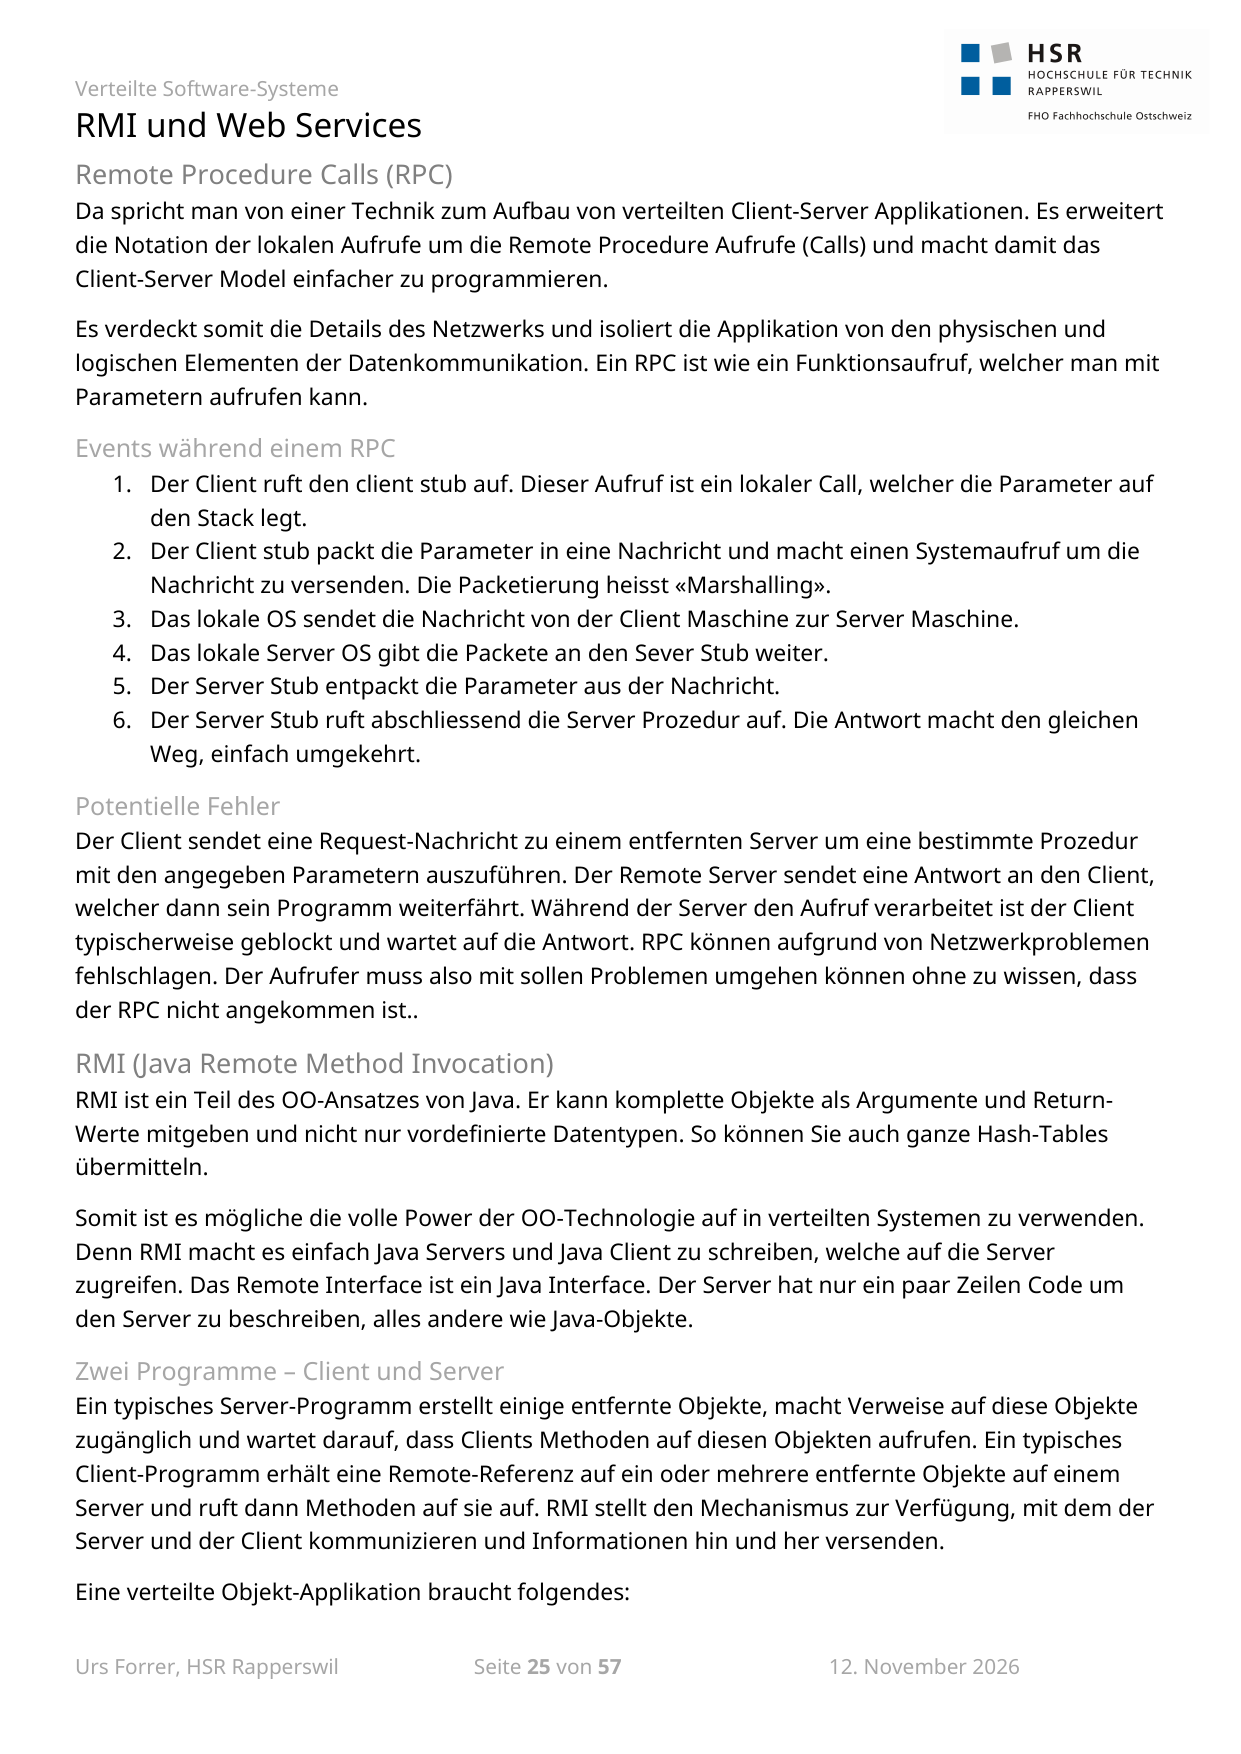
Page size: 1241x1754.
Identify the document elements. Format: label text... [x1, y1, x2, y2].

subtitle Potentielle Fehler [75, 788, 1165, 822]
list Das lokale OS sendet die Nachricht von der Client Maschine zur Server Maschine. [112, 603, 1165, 634]
subtitle Remote Procedure Calls (RPC) [75, 155, 1165, 192]
list Der Client ruft den client stub auf. Dieser Aufruf ist ein lokaler Call, welcher die Parameter auf den Stack legt. [112, 468, 1165, 533]
picture [943, 29, 1210, 134]
list Das lokale Server OS gibt die Packete an den Sever Stub weiter. [112, 636, 1165, 668]
list Der Server Stub entpackt die Parameter aus der Nachricht. [112, 670, 1165, 701]
subtitle RMI und Web Services [75, 102, 1165, 148]
subtitle RMI (Java Remote Method Invocation) [75, 1044, 1165, 1081]
subtitle Events während einem RPC [75, 431, 1165, 465]
list Der Server Stub ruft abschliessend die Server Prozedur auf. Die Antwort macht den gleichen Weg, einfach umgekehrt. [112, 704, 1165, 769]
text Ein typisches Server-Programm erstellt einige entfernte Objekte, macht Verweise auf diese Objekte zugänglich und wartet darauf, dass Clients Methoden auf diesen Objekten aufrufen. Ein typisches Client-Programm erhält eine Remote-Referenz auf ein oder mehrere entfernte Objekte auf einem Server und ruft dann Methoden auf sie auf. RMI stellt den Mechanismus zur Verfügung, mit dem der Server und der Client kommunizieren und Informationen hin und her versenden. [75, 1390, 1165, 1556]
subtitle Zwei Programme – Client und Server [75, 1353, 1165, 1387]
text Da spricht man von einer Technik zum Aufbau von verteilten Client-Server Applikationen. Es erweitert die Notation der lokalen Aufrufe um die Remote Procedure Aufrufe (Calls) und macht damit das Client-Server Model einfacher zu programmieren. [75, 195, 1165, 294]
text Es verdeckt somit die Details des Netzwerks und isoliert die Applikation von den physischen und logischen Elementen der Datenkommunikation. Ein RPC ist wie ein Funktionsaufruf, welcher man mit Parametern aufrufen kann. [75, 313, 1165, 412]
text Der Client sendet eine Request-Nachricht zu einem entfernten Server um eine bestimmte Prozedur mit den angegeben Parametern auszuführen. Der Remote Server sendet eine Antwort an den Client, welcher dann sein Programm weiterfährt. Während der Server den Aufruf verarbeitet ist der Client typischerweise geblockt und wartet auf die Antwort. RPC können aufgrund von Netzwerkproblemen fehlschlagen. Der Aufrufer muss also mit sollen Problemen umgehen können ohne zu wissen, dass der RPC nicht angekommen ist.. [75, 825, 1165, 1025]
text Somit ist es mögliche die volle Power der OO-Technologie auf in verteilten Systemen zu verwenden. Denn RMI macht es einfach Java Servers und Java Client zu schreiben, welche auf die Server zugreifen. Das Remote Interface ist ein Java Interface. Der Server hat nur ein paar Zeilen Code um den Server zu beschreiben, alles andere wie Java-Objekte. [75, 1202, 1165, 1334]
text RMI ist ein Teil des OO-Ansatzes von Java. Er kann komplette Objekte als Argumente und Return-Werte mitgeben und nicht nur vordefinierte Datentypen. So können Sie auch ganze Hash-Tables übermitteln. [75, 1084, 1165, 1183]
text Eine verteilte Objekt-Applikation braucht folgendes: [75, 1576, 1165, 1607]
list Der Client stub packt die Parameter in eine Nachricht und macht einen Systemaufruf um die Nachricht zu versenden. Die Packetierung heisst «Marshalling». [112, 535, 1165, 600]
